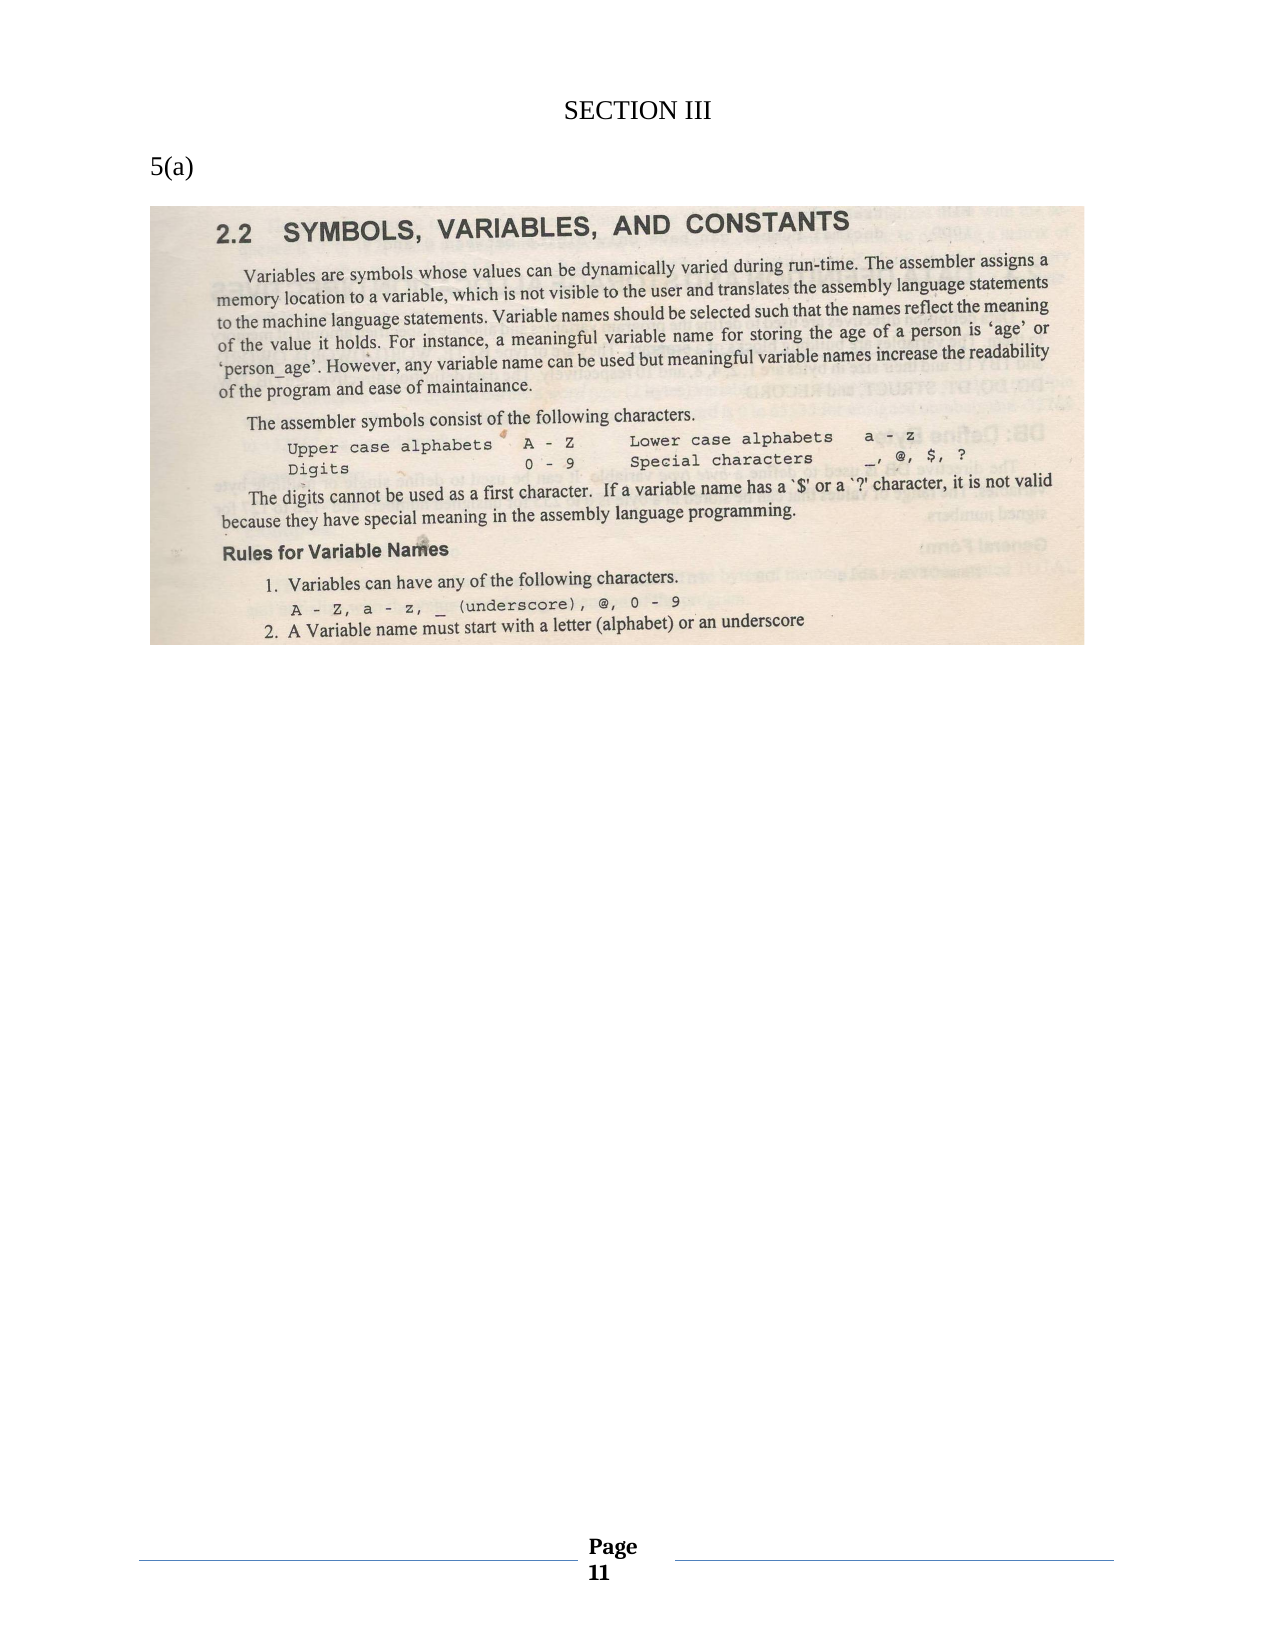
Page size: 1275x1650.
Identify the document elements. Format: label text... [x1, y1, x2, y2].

text 5(a) [150, 150, 1125, 181]
text SECTION III [150, 94, 1125, 125]
picture [150, 206, 1085, 645]
